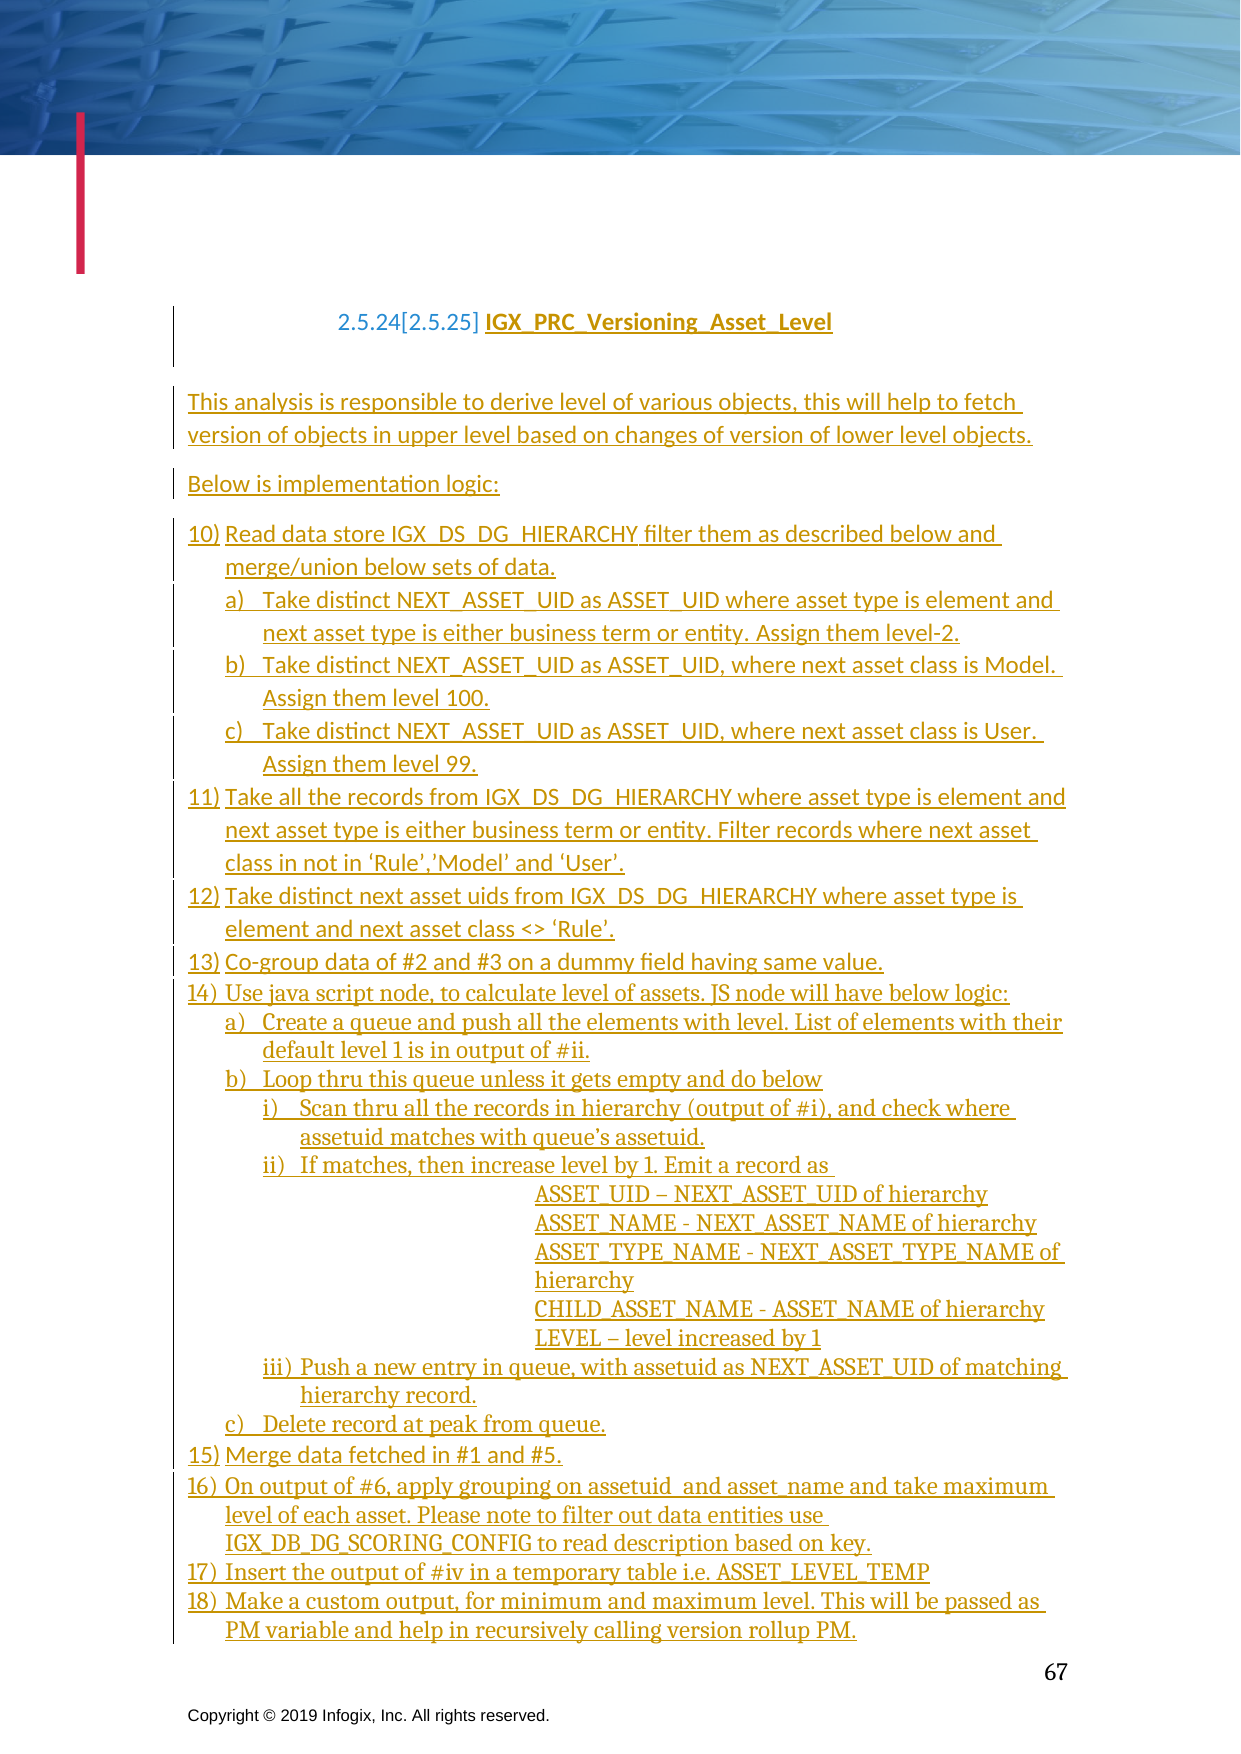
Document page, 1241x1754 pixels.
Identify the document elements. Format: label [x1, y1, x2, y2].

picture [0, 0, 1241, 302]
